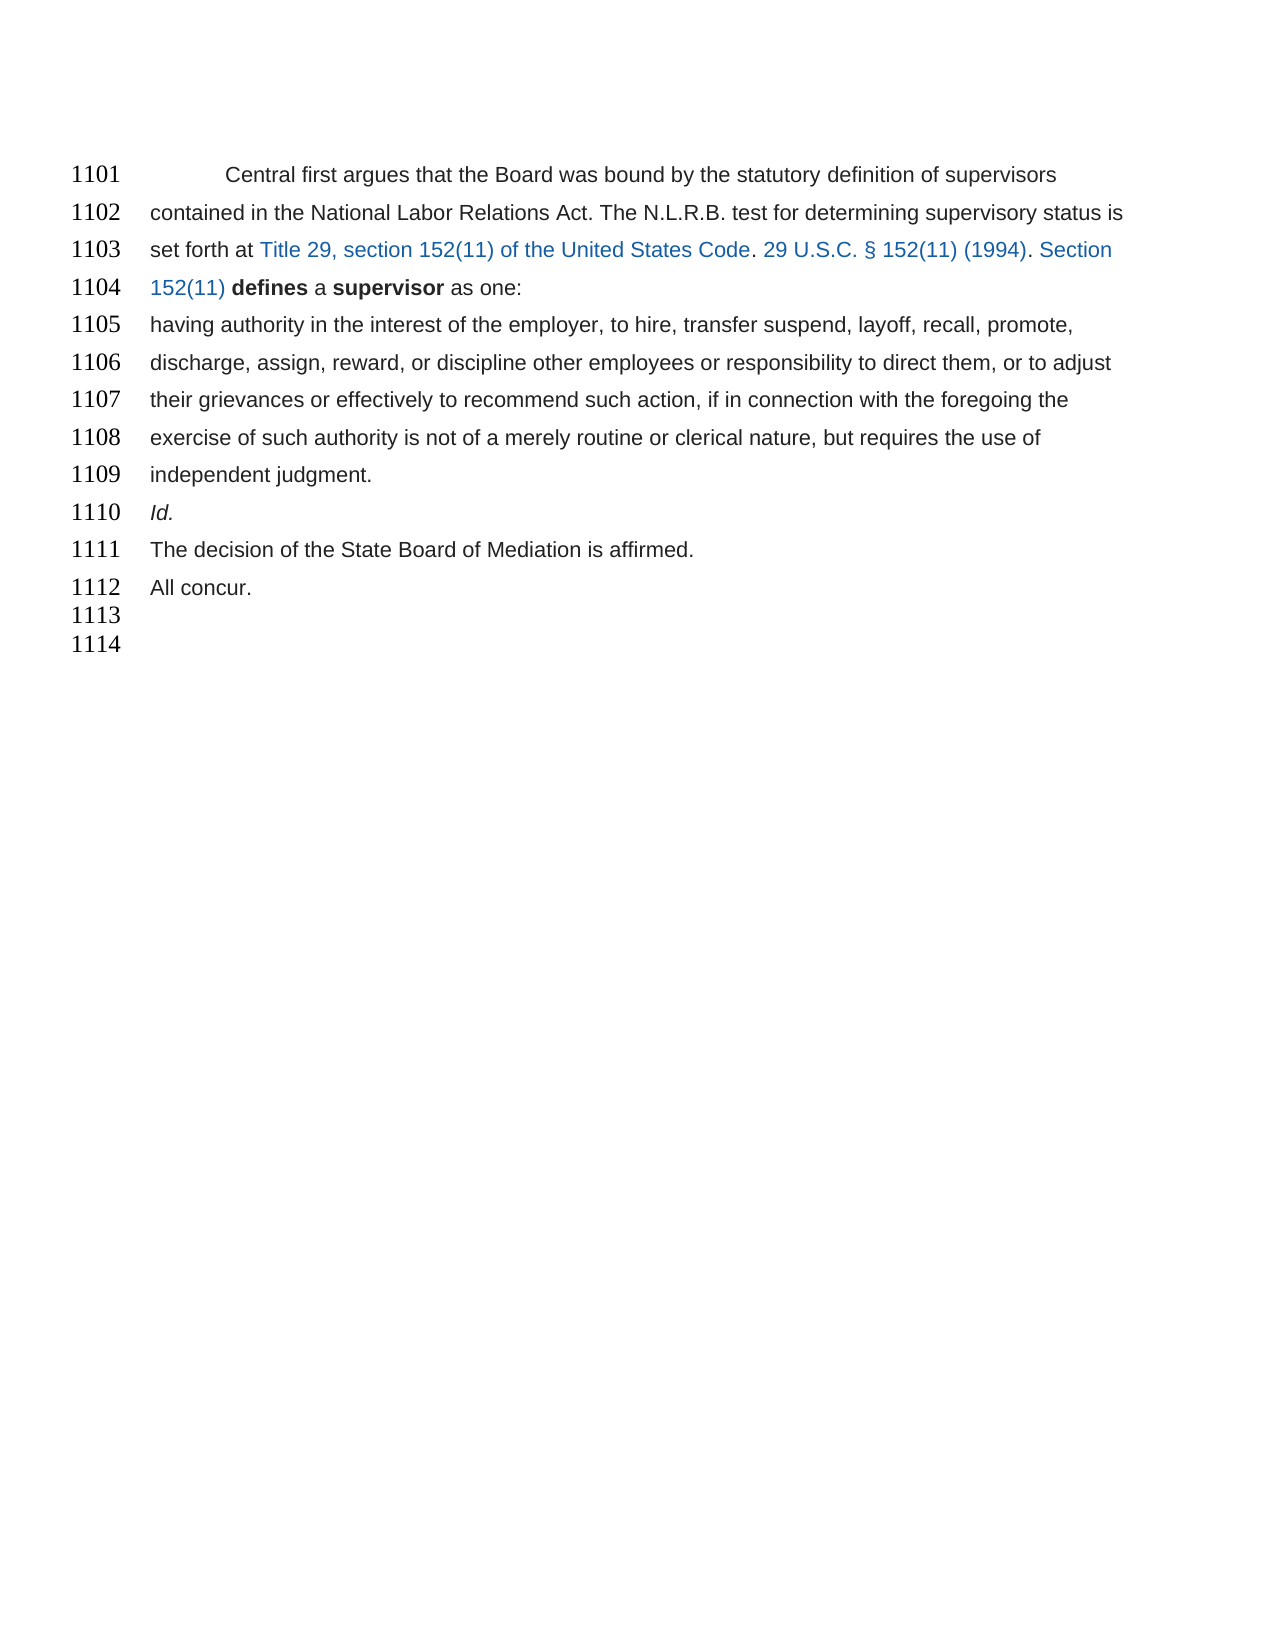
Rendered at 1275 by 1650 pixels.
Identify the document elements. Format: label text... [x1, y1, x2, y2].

text Id. [150, 487, 1125, 525]
text All concur. [150, 562, 1125, 600]
text Central first argues that the Board was bound by the statutory definition of supervisors contained in the National Labor Relations Act. The N.L.R.B. test for determining supervisory status is set forth at Title 29, section 152(11) of the United States Code. 29 U.S.C. § 152(11) (1994). Section 152(11) defines a supervisor as one: [150, 150, 1125, 300]
text having authority in the interest of the employer, to hire, transfer suspend, layoff, recall, promote, discharge, assign, reward, or discipline other employees or responsibility to direct them, or to adjust their grievances or effectively to recommend such action, if in connection with the foregoing the exercise of such authority is not of a merely routine or clerical nature, but requires the use of independent judgment. [150, 300, 1125, 487]
text The decision of the State Board of Mediation is affirmed. [150, 525, 1125, 562]
